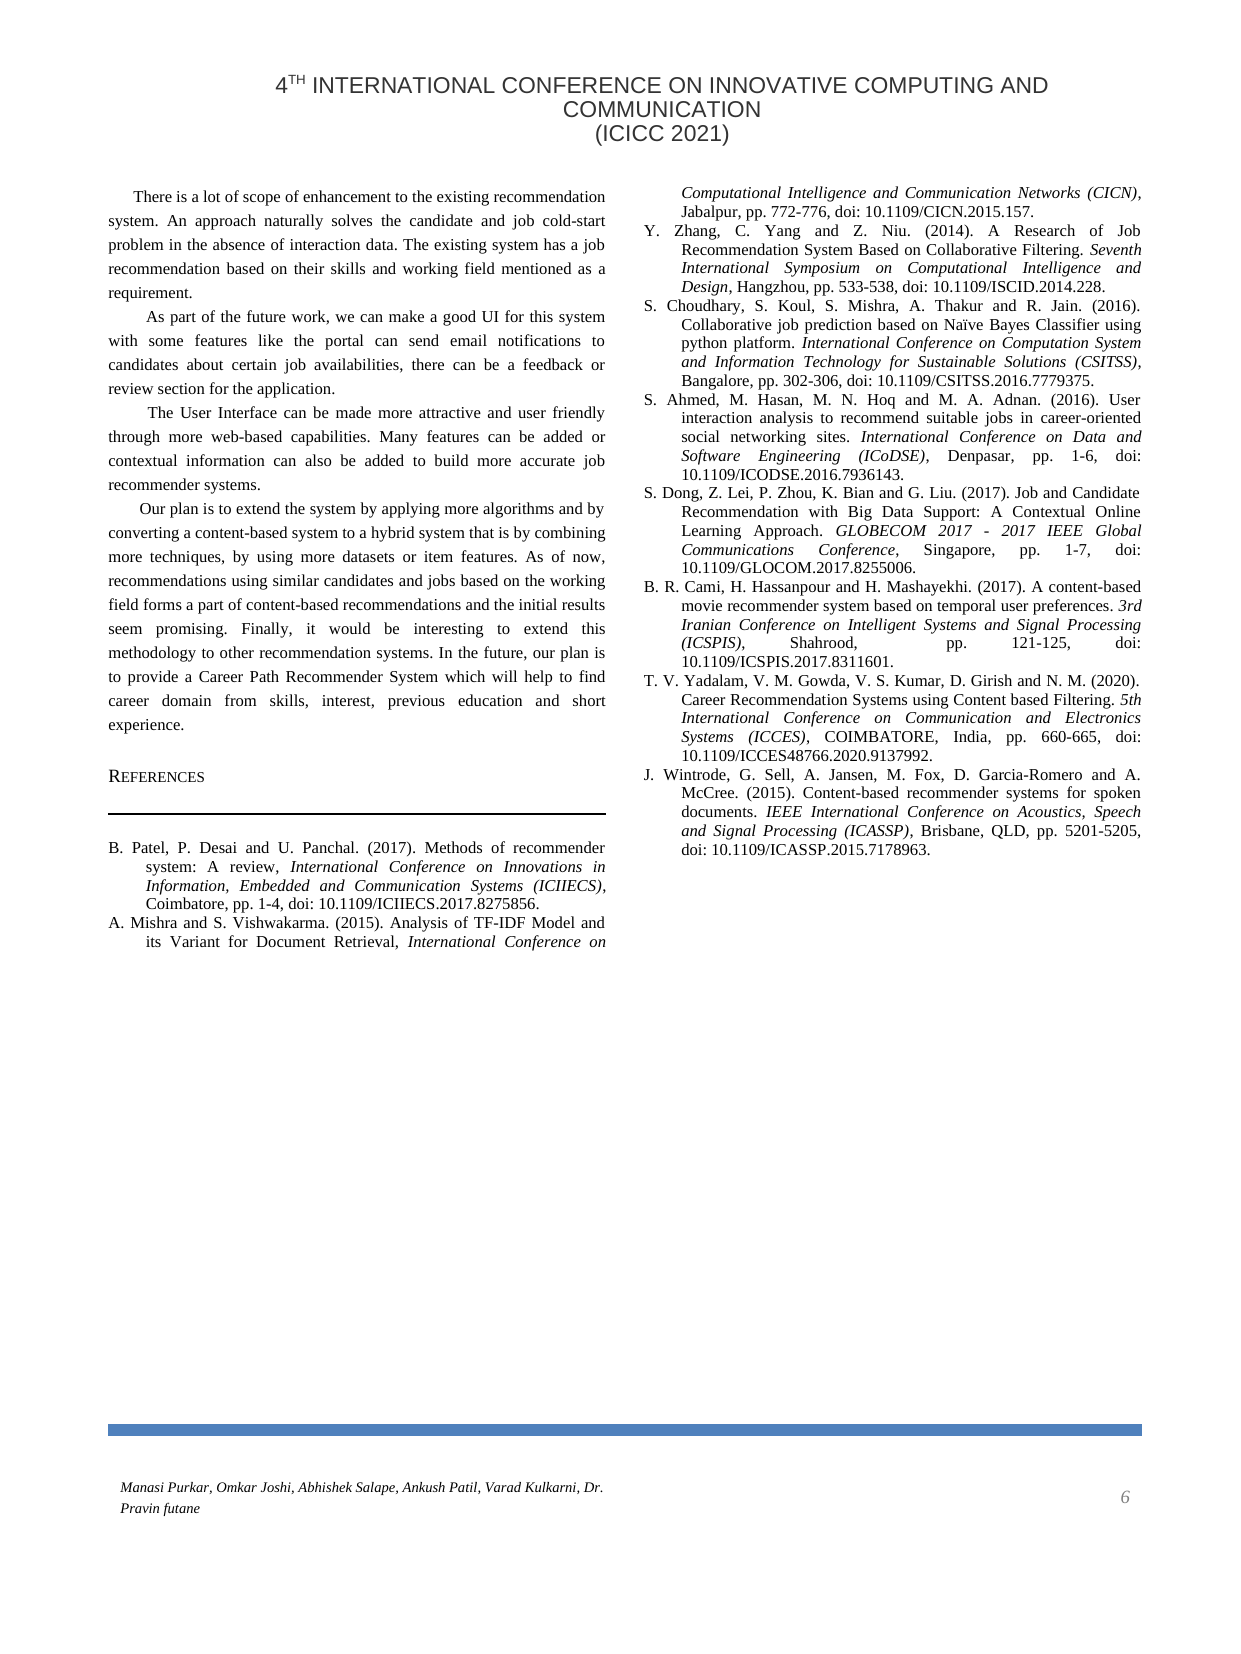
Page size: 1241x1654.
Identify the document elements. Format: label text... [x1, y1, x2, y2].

list S. Ahmed, M. Hasan, M. N. Hoq and M. A. Adnan. (2016). User interaction analysis to recommend suitable jobs in career-oriented social networking sites. International Conference on Data and Software Engineering (ICoDSE), Denpasar, pp. 1-6, doi: 10.1109/ICODSE.2016.7936143. [643, 390, 1142, 484]
list B. Patel, P. Desai and U. Panchal. (2017). Methods of recommender system: A review, International Conference on Innovations in Information, Embedded and Communication Systems (ICIIECS), Coimbatore, pp. 1-4, doi: 10.1109/ICIIECS.2017.8275856. [108, 838, 606, 913]
list T. V. Yadalam, V. M. Gowda, V. S. Kumar, D. Girish and N. M. (2020). Career Recommendation Systems using Content based Filtering. 5th International Conference on Communication and Electronics Systems (ICCES), COIMBATORE, India, pp. 660-665, doi: 10.1109/ICCES48766.2020.9137992. [643, 671, 1142, 765]
text As part of the future work, we can make a good UI for this system with some features like the portal can send email notifications to candidates about certain job availabilities, there can be a feedback or review section for the application. [108, 303, 606, 399]
list S. Choudhary, S. Koul, S. Mishra, A. Thakur and R. Jain. (2016). Collaborative job prediction based on Naïve Bayes Classifier using python platform. International Conference on Computation System and Information Technology for Sustainable Solutions (CSITSS), Bangalore, pp. 302-306, doi: 10.1109/CSITSS.2016.7779375. [643, 296, 1142, 390]
list A. Mishra and S. Vishwakarma. (2015). Analysis of TF-IDF Model and its Variant for Document Retrieval, International Conference on Computational Intelligence and Communication Networks (CICN), Jabalpur, pp. 772-776, doi: 10.1109/CICN.2015.157. [643, 184, 1142, 221]
text There is a lot of scope of enhancement to the existing recommendation system. An approach naturally solves the candidate and job cold-start problem in the absence of interaction data. The existing system has a job recommendation based on their skills and working field mentioned as a requirement. [108, 184, 606, 303]
list S. Dong, Z. Lei, P. Zhou, K. Bian and G. Liu. (2017). Job and Candidate Recommendation with Big Data Support: A Contextual Online Learning Approach. GLOBECOM 2017 - 2017 IEEE Global Communications Conference, Singapore, pp. 1-7, doi: 10.1109/GLOCOM.2017.8255006. [643, 484, 1142, 577]
subtitle References [108, 763, 606, 787]
list J. Wintrode, G. Sell, A. Jansen, M. Fox, D. Garcia-Romero and A. McCree. (2015). Content-based recommender systems for spoken documents. IEEE International Conference on Acoustics, Speech and Signal Processing (ICASSP), Brisbane, QLD, pp. 5201-5205, doi: 10.1109/ICASSP.2015.7178963. [643, 765, 1142, 859]
list A. Mishra and S. Vishwakarma. (2015). Analysis of TF-IDF Model and its Variant for Document Retrieval, International Conference on Computational Intelligence and Communication Networks (CICN), Jabalpur, pp. 772-776, doi: 10.1109/CICN.2015.157. [108, 913, 606, 951]
list B. R. Cami, H. Hassanpour and H. Mashayekhi. (2017). A content-based movie recommender system based on temporal user preferences. 3rd Iranian Conference on Intelligent Systems and Signal Processing (ICSPIS), Shahrood, pp. 121-125, doi: 10.1109/ICSPIS.2017.8311601. [643, 577, 1142, 671]
text Our plan is to extend the system by applying more algorithms and by converting a content-based system to a hybrid system that is by combining more techniques, by using more datasets or item features. As of now, recommendations using similar candidates and jobs based on the working field forms a part of content-based recommendations and the initial results seem promising. Finally, it would be interesting to extend this methodology to other recommendation systems. In the future, our plan is to provide a Career Path Recommender System which will help to find career domain from skills, interest, previous education and short experience. [108, 495, 606, 735]
list Y. Zhang, C. Yang and Z. Niu. (2014). A Research of Job Recommendation System Based on Collaborative Filtering. Seventh International Symposium on Computational Intelligence and Design, Hangzhou, pp. 533-538, doi: 10.1109/ISCID.2014.228. [643, 221, 1142, 296]
text The User Interface can be made more attractive and user friendly through more web-based capabilities. Many features can be added or contextual information can also be added to build more accurate job recommender systems. [108, 399, 606, 495]
